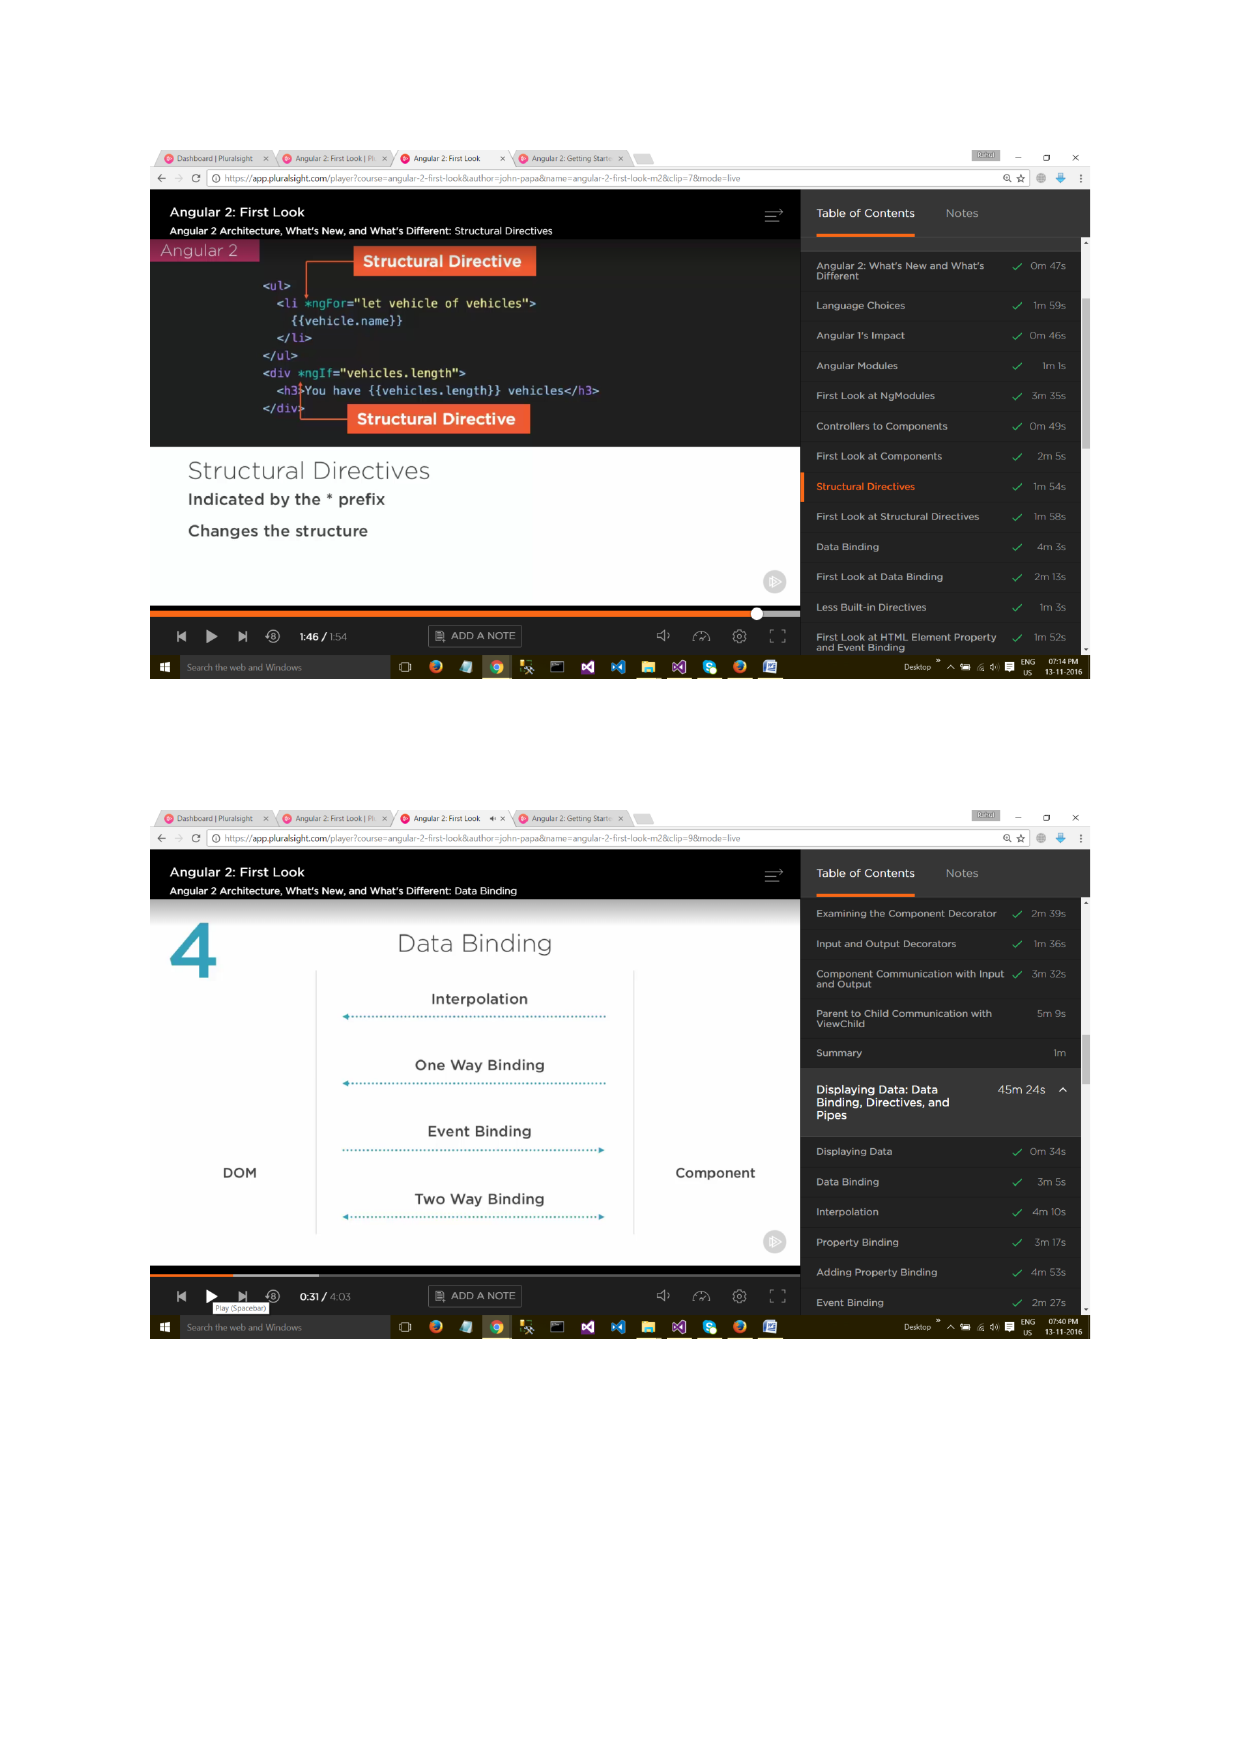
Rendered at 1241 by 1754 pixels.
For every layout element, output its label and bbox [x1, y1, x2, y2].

picture [150, 150, 1091, 679]
picture [150, 810, 1091, 1339]
